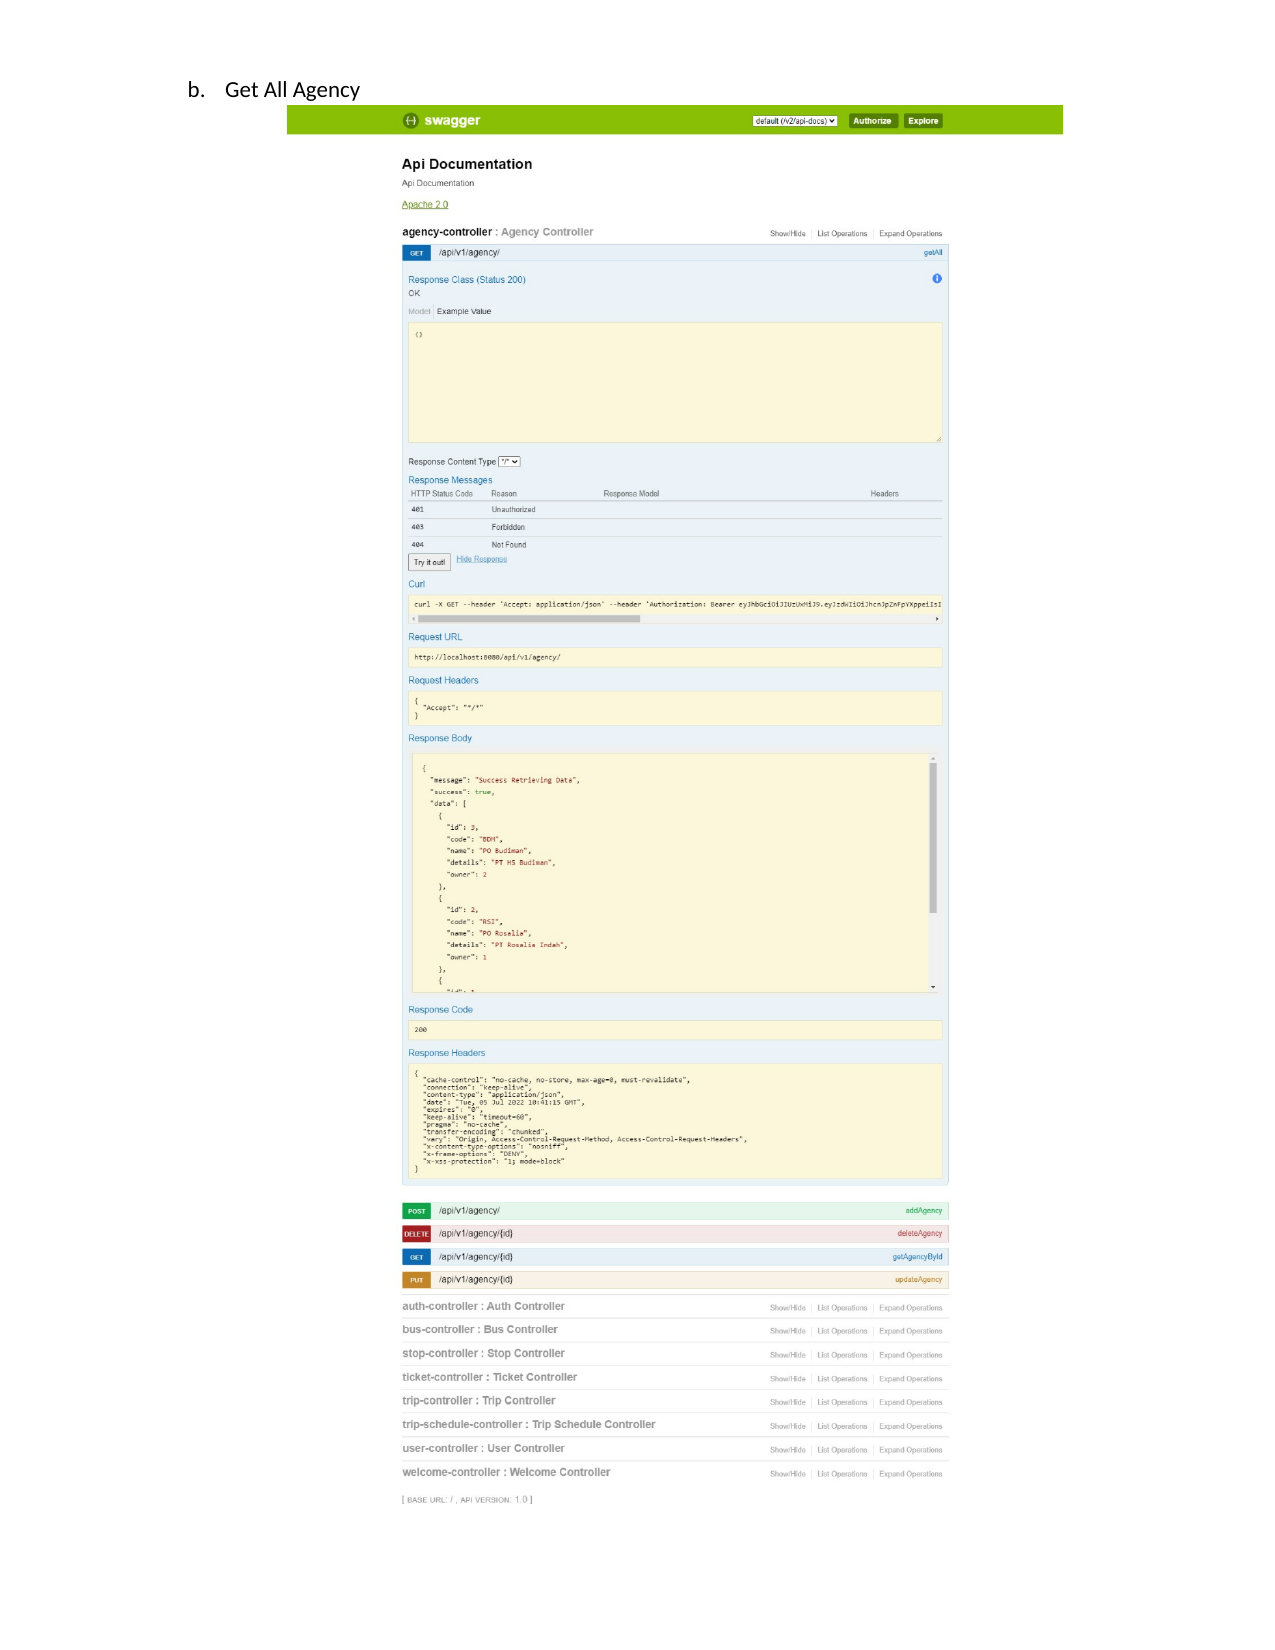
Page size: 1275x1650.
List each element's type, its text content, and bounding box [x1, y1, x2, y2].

picture [286, 105, 1064, 1504]
list Get All Agency [187, 75, 1200, 103]
